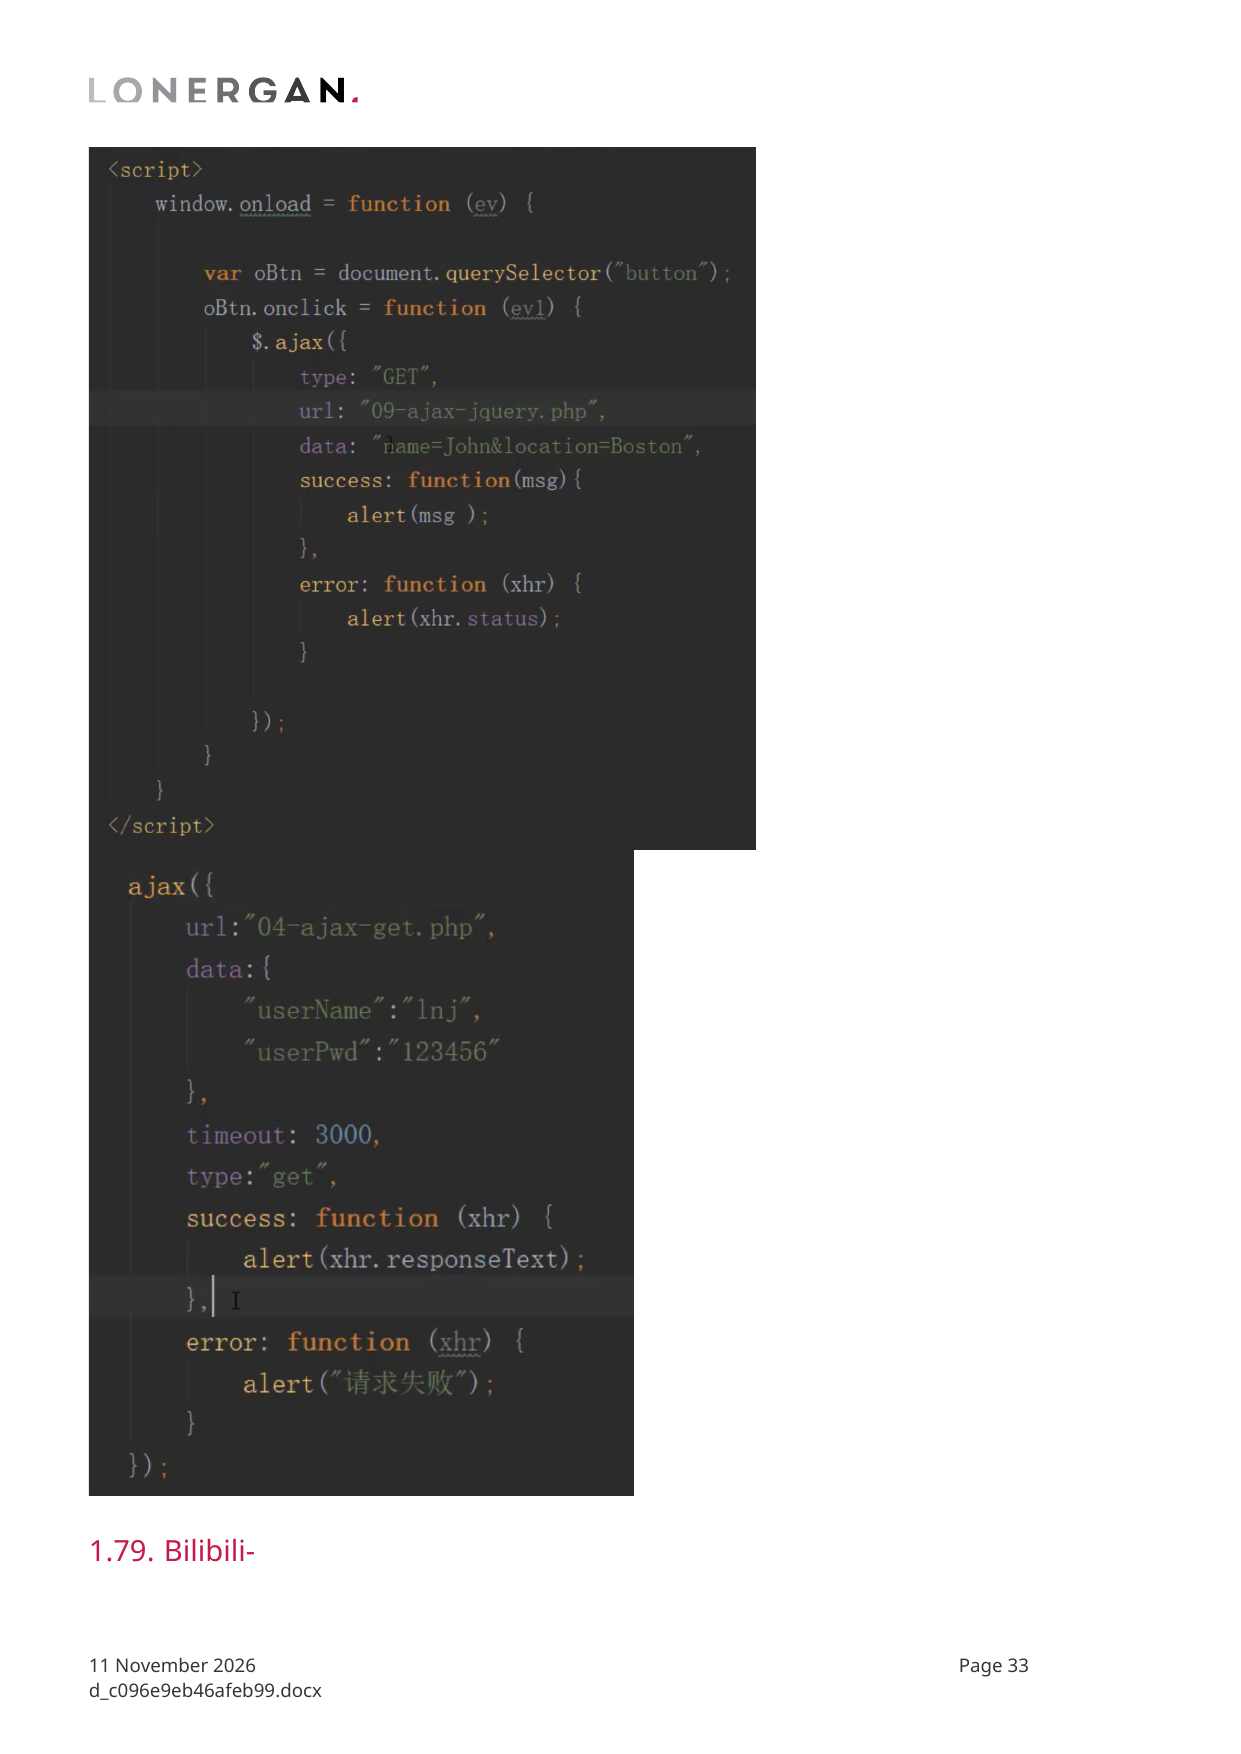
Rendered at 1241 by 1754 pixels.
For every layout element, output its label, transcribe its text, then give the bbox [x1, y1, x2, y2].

picture [88, 147, 756, 1496]
subtitle Bilibili- [89, 1531, 1155, 1570]
picture [88, 77, 358, 103]
